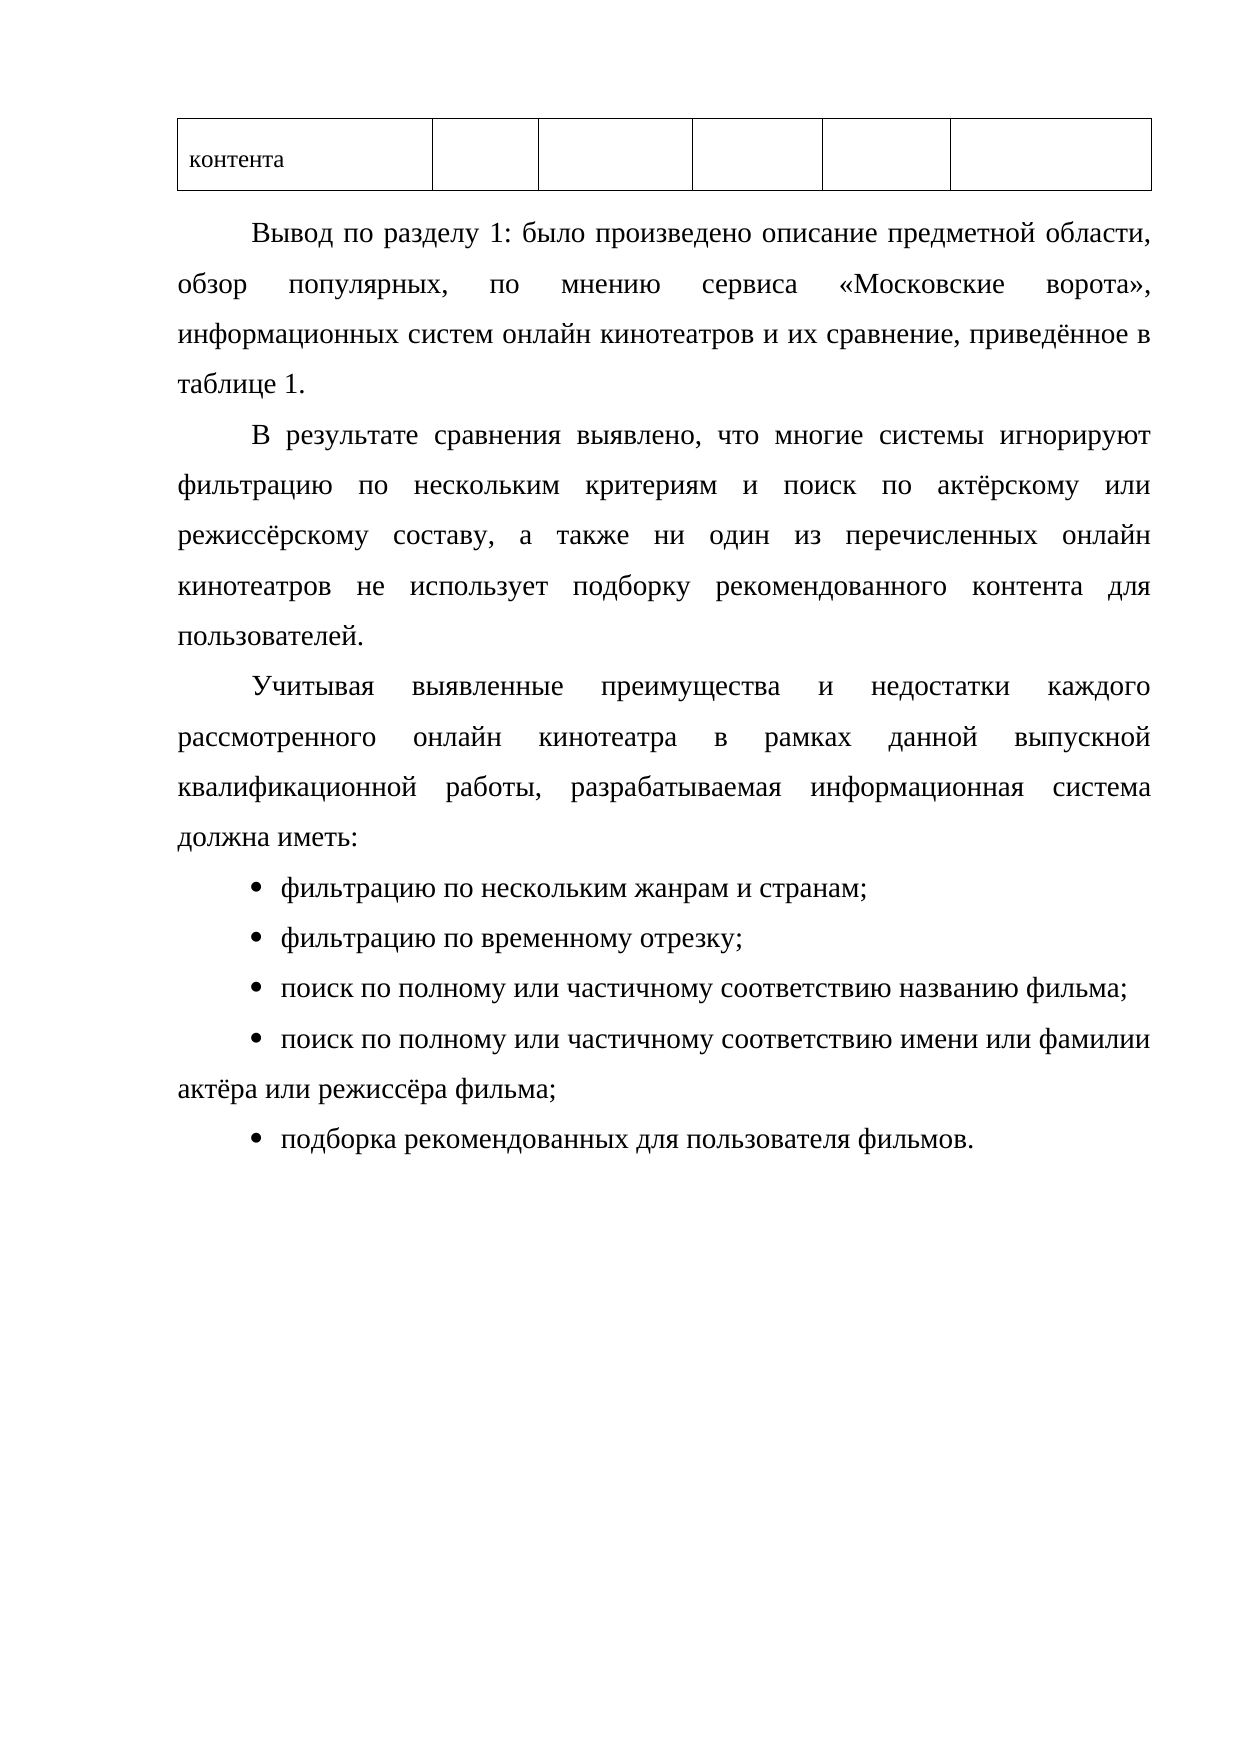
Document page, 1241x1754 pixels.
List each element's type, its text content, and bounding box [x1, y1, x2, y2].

text поиск по полному или частичному соответствию названию фильма; [177, 971, 1152, 1004]
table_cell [178, 119, 432, 189]
table_cell – [823, 119, 950, 189]
text Учитывая выявленные преимущества и недостатки каждого рассмотренного онлайн кинотеатра в рамках данной выпускной квалификационной работы, разрабатываемая информационная система должна иметь: [177, 668, 1152, 853]
table_cell – [951, 119, 1151, 189]
text фильтрацию по нескольким жанрам и странам; [177, 870, 1152, 903]
table_cell – [693, 119, 822, 189]
text подборка рекомендованных для пользователя фильмов. [177, 1122, 1152, 1155]
text В результате сравнения выявлено, что многие системы игнорируют фильтрацию по нескольким критериям и поиск по актёрскому или режиссёрскому составу, а также ни один из перечисленных онлайн кинотеатров не использует подборку рекомендованного контента для пользователей. [177, 417, 1152, 652]
table_cell – [433, 119, 538, 189]
text фильтрацию по временному отрезку; [177, 920, 1152, 954]
table_cell – [539, 119, 692, 189]
text поиск по полному или частичному соответствию имени или фамилии актёра или режиссёра фильма; [177, 1021, 1152, 1105]
text Вывод по разделу 1: было произведено описание предметной области, обзор популярных, по мнению сервиса «Московские ворота», информационных систем онлайн кинотеатров и их сравнение, приведённое в таблице 1. [177, 216, 1152, 400]
